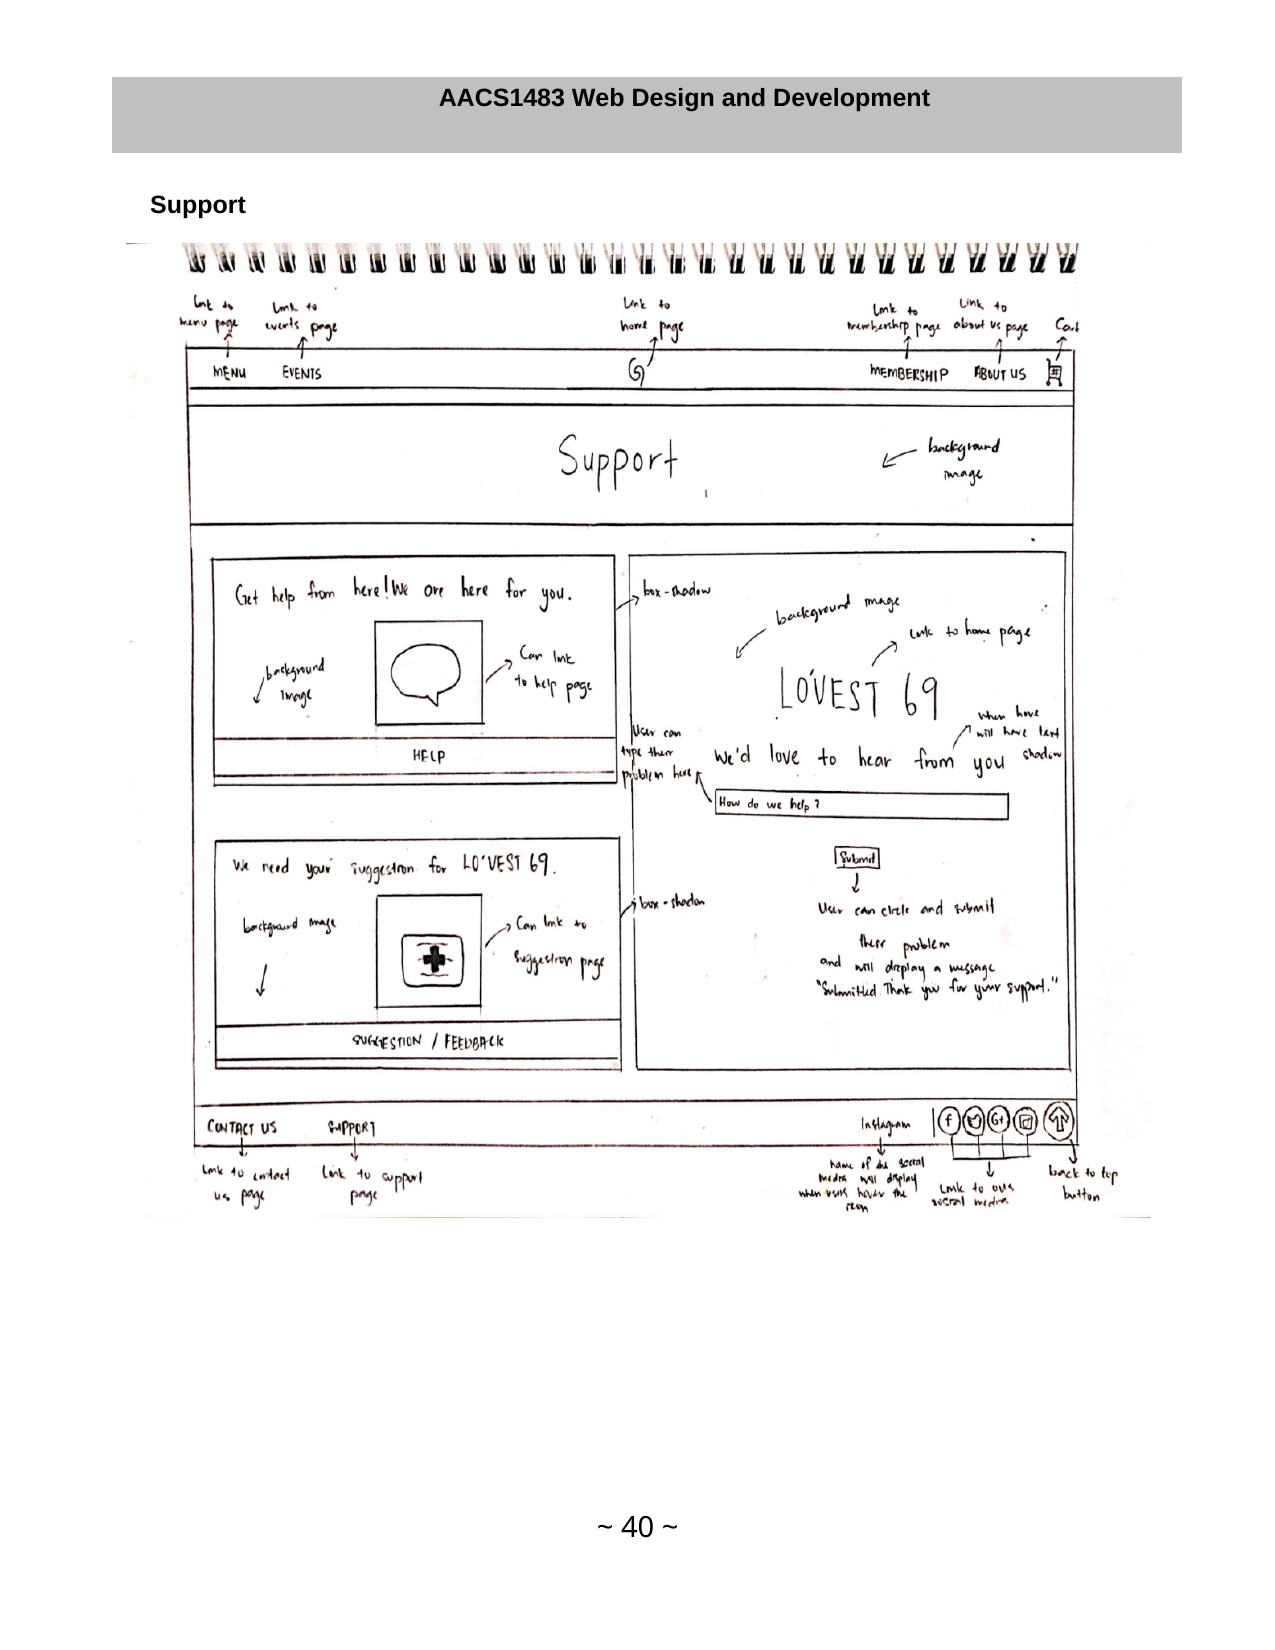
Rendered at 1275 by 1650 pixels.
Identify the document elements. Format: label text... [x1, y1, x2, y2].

picture [113, 243, 1163, 1218]
text Support [150, 190, 1125, 219]
